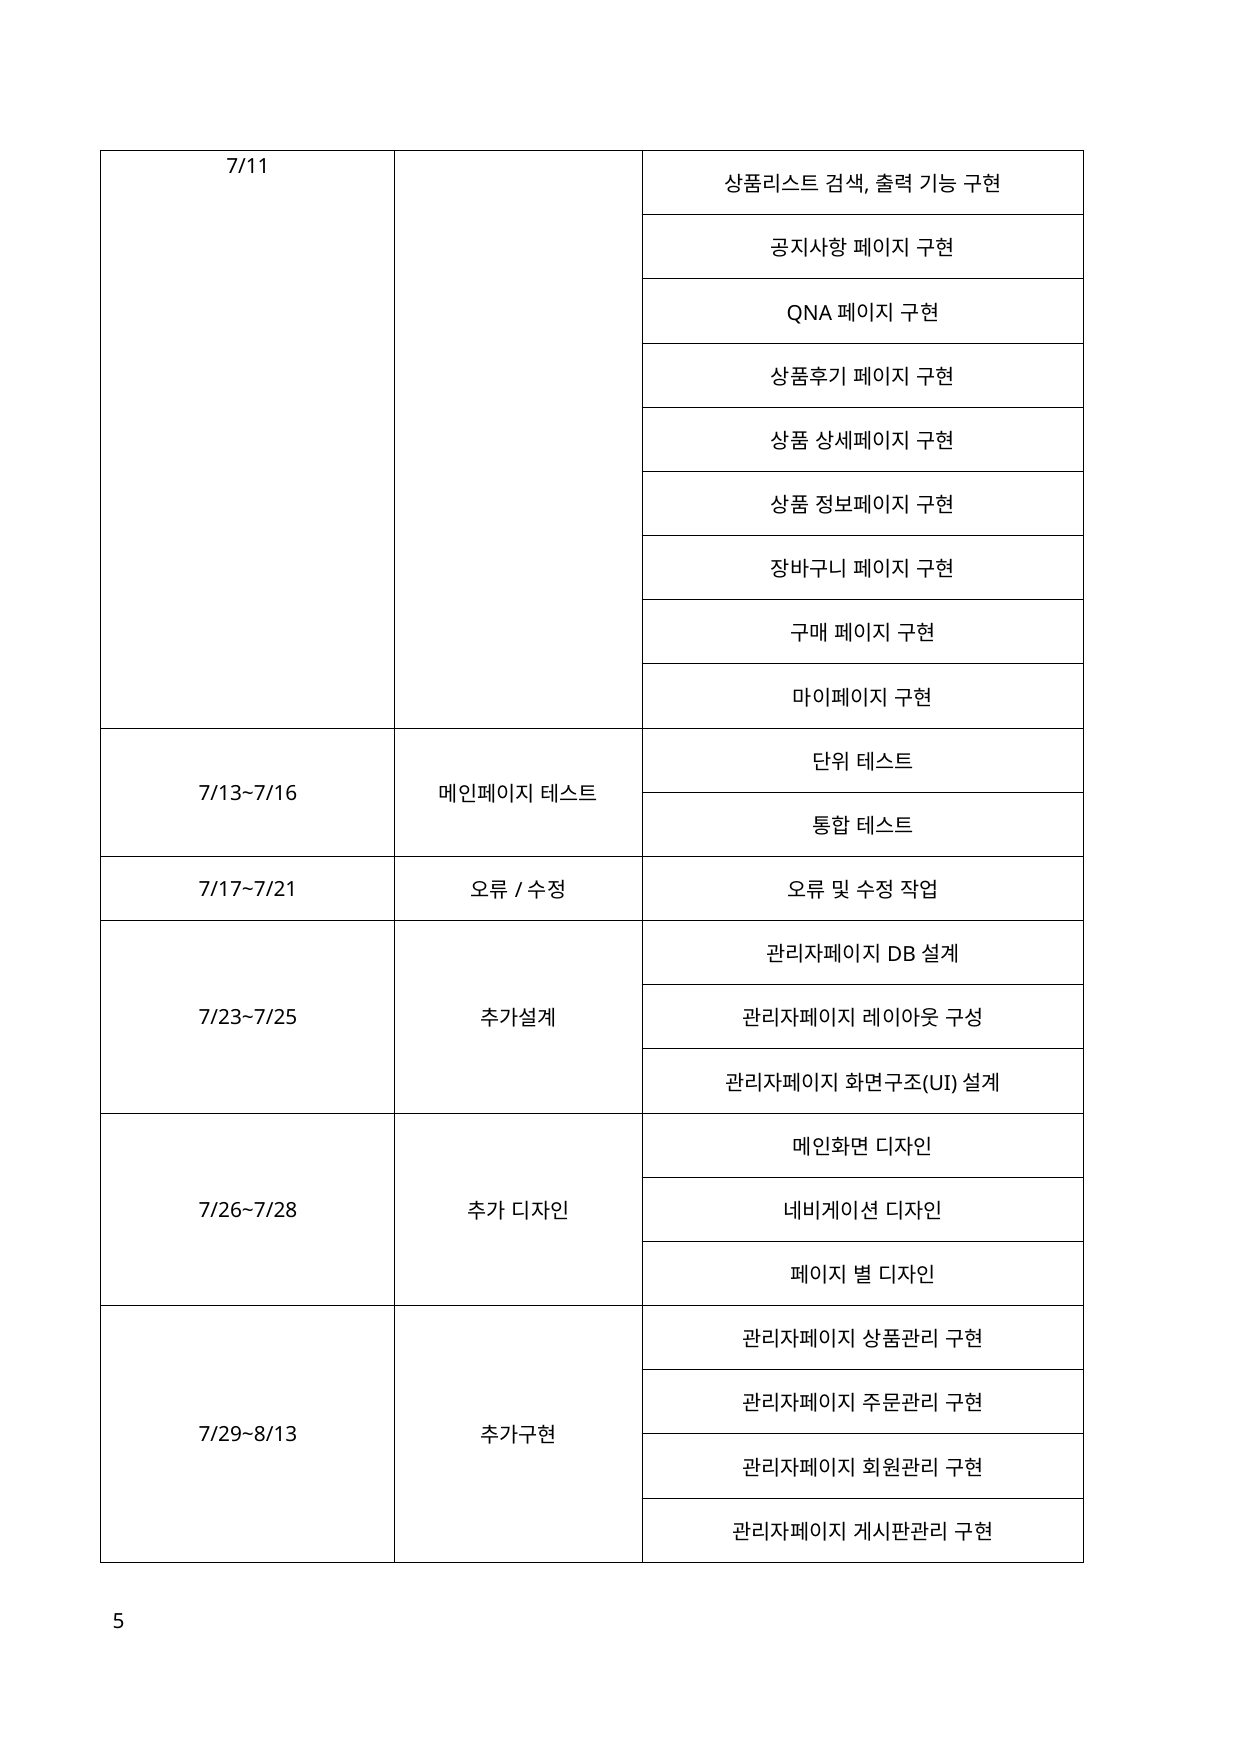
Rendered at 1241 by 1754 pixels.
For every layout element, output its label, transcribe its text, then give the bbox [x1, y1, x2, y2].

table_cell 7/17~7/21 [101, 857, 394, 920]
table_cell 추가구현 [395, 1306, 642, 1562]
table_cell 관리자페이지 레이아웃 구성 [643, 985, 1083, 1048]
table_cell 오류 / 수정 [395, 857, 642, 920]
table_cell 마이페이지 구현 [643, 664, 1083, 727]
table_cell 관리자페이지 상품관리 구현 [643, 1306, 1083, 1369]
table_cell 상품리스트 검색, 출력 기능 구현 [643, 151, 1083, 214]
table_cell 7/13~7/16 [101, 729, 394, 856]
table_cell 메인페이지 테스트 [395, 729, 642, 856]
table_cell 공지사항 페이지 구현 [643, 215, 1083, 278]
table_cell 추가설계 [395, 921, 642, 1112]
table_cell 페이지 별 디자인 [643, 1242, 1083, 1305]
table_cell 관리자페이지 회원관리 구현 [643, 1434, 1083, 1497]
table_cell 7/23~7/25 [101, 921, 394, 1112]
table_cell 네비게이션 디자인 [643, 1178, 1083, 1241]
table_cell 단위 테스트 [643, 729, 1083, 792]
table_cell 추가 디자인 [395, 1114, 642, 1305]
table_cell 오류 및 수정 작업 [643, 857, 1083, 920]
table_cell 관리자페이지 주문관리 구현 [643, 1370, 1083, 1433]
table_cell 메인화면 디자인 [643, 1114, 1083, 1177]
table_cell 통합 테스트 [643, 793, 1083, 856]
table_cell 상품후기 페이지 구현 [643, 344, 1083, 407]
table_cell QNA 페이지 구현 [643, 279, 1083, 342]
table_cell 관리자페이지 DB 설계 [643, 921, 1083, 984]
table_cell 관리자페이지 화면구조(UI) 설계 [643, 1049, 1083, 1112]
table_cell 상품 정보페이지 구현 [643, 472, 1083, 535]
table_cell 구매 페이지 구현 [643, 600, 1083, 663]
table_cell 상품 상세페이지 구현 [643, 408, 1083, 471]
table_cell 장바구니 페이지 구현 [643, 536, 1083, 599]
table_cell 7/26~7/28 [101, 1114, 394, 1305]
table_cell 관리자페이지 게시판관리 구현 [643, 1499, 1083, 1562]
table_cell 7/29~8/13 [101, 1306, 394, 1562]
